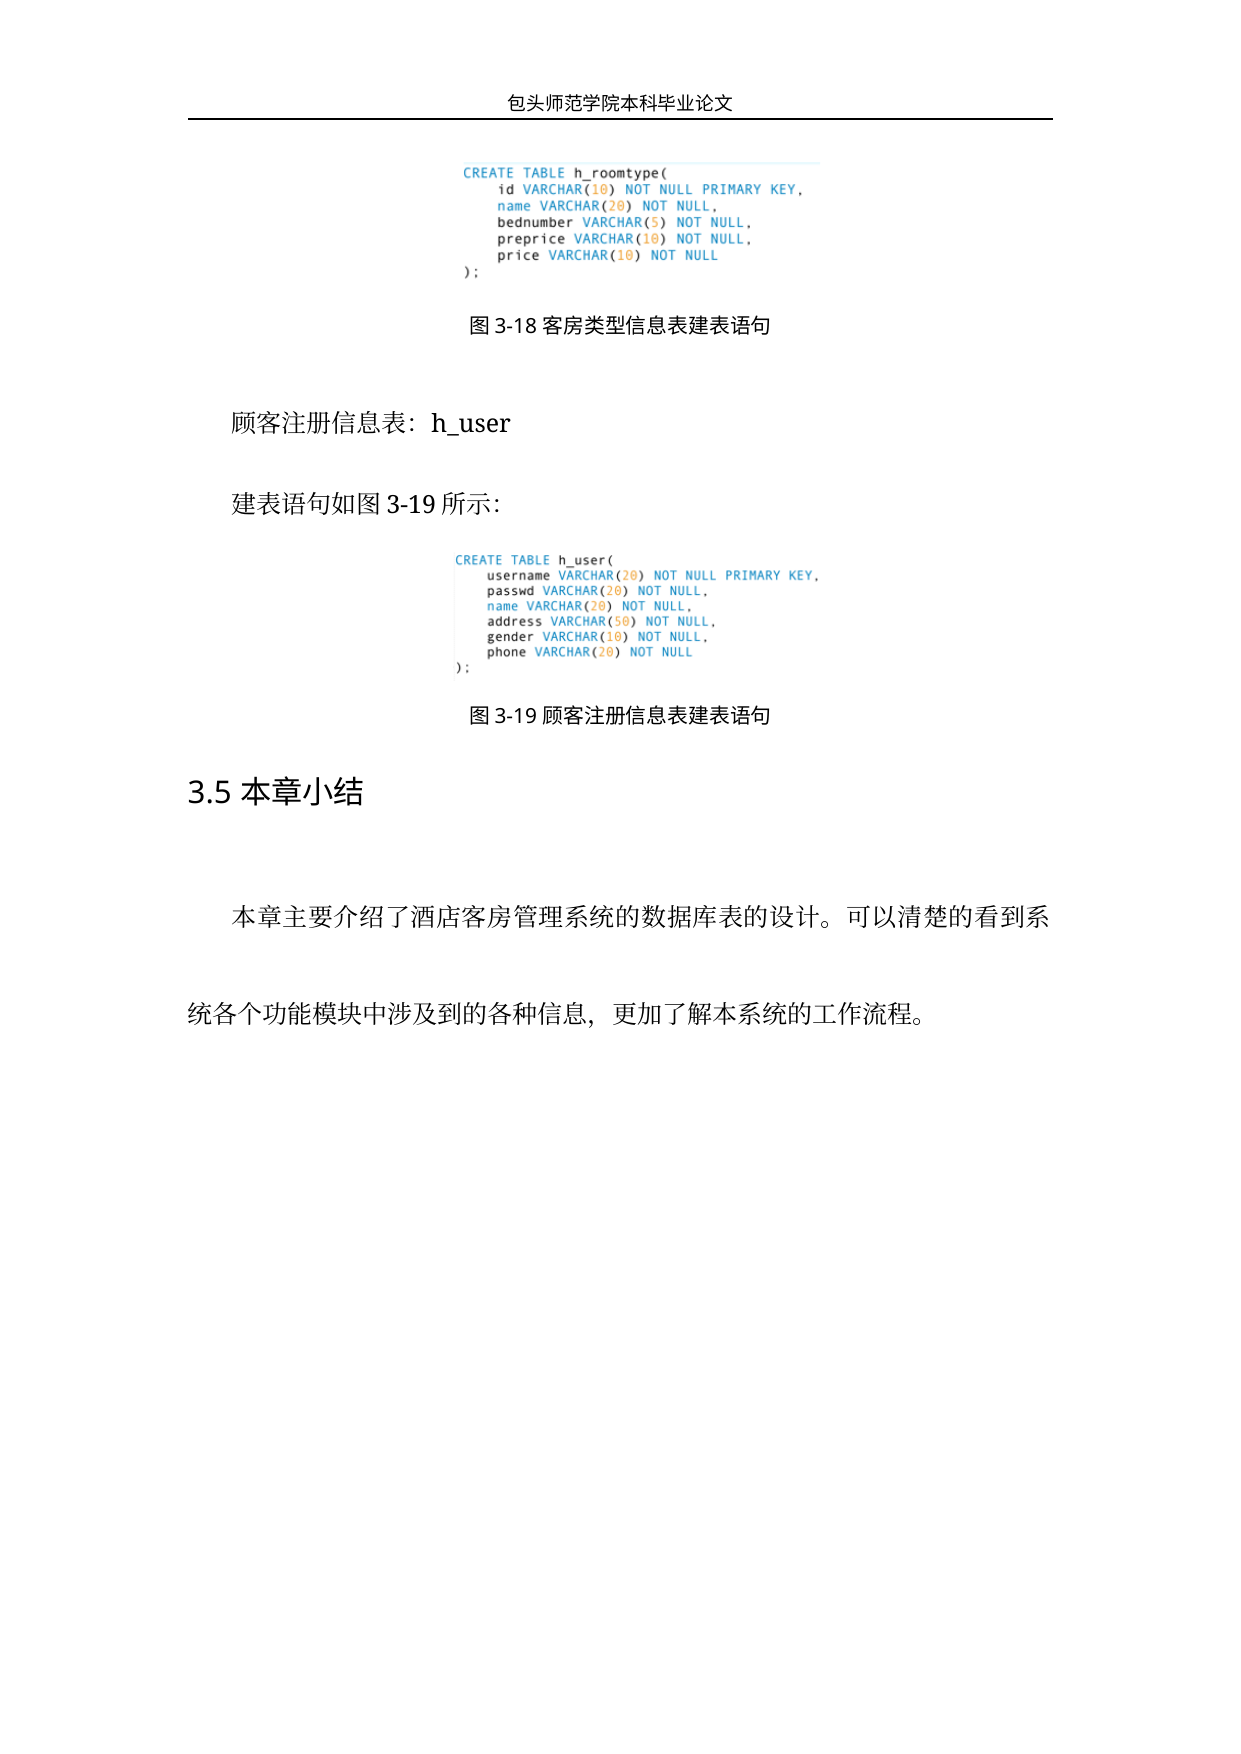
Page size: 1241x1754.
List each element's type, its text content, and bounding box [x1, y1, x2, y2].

subtitle 3.5 本章小结 [187, 758, 1053, 823]
text 建表语句如图3-19所示： [187, 471, 1053, 536]
picture [463, 162, 821, 281]
text 本章主要介绍了酒店客房管理系统的数据库表的设计。可以清楚的看到系统各个功能模块中涉及到的各种信息，更加了解本系统的工作流程。 [187, 883, 1053, 1046]
picture [453, 552, 831, 681]
text 图 3-19 顾客注册信息表建表语句 [187, 698, 1053, 731]
text 顾客注册信息表：h_user [187, 389, 1053, 454]
text 图 3-18 客房类型信息表建表语句 [187, 308, 1053, 341]
